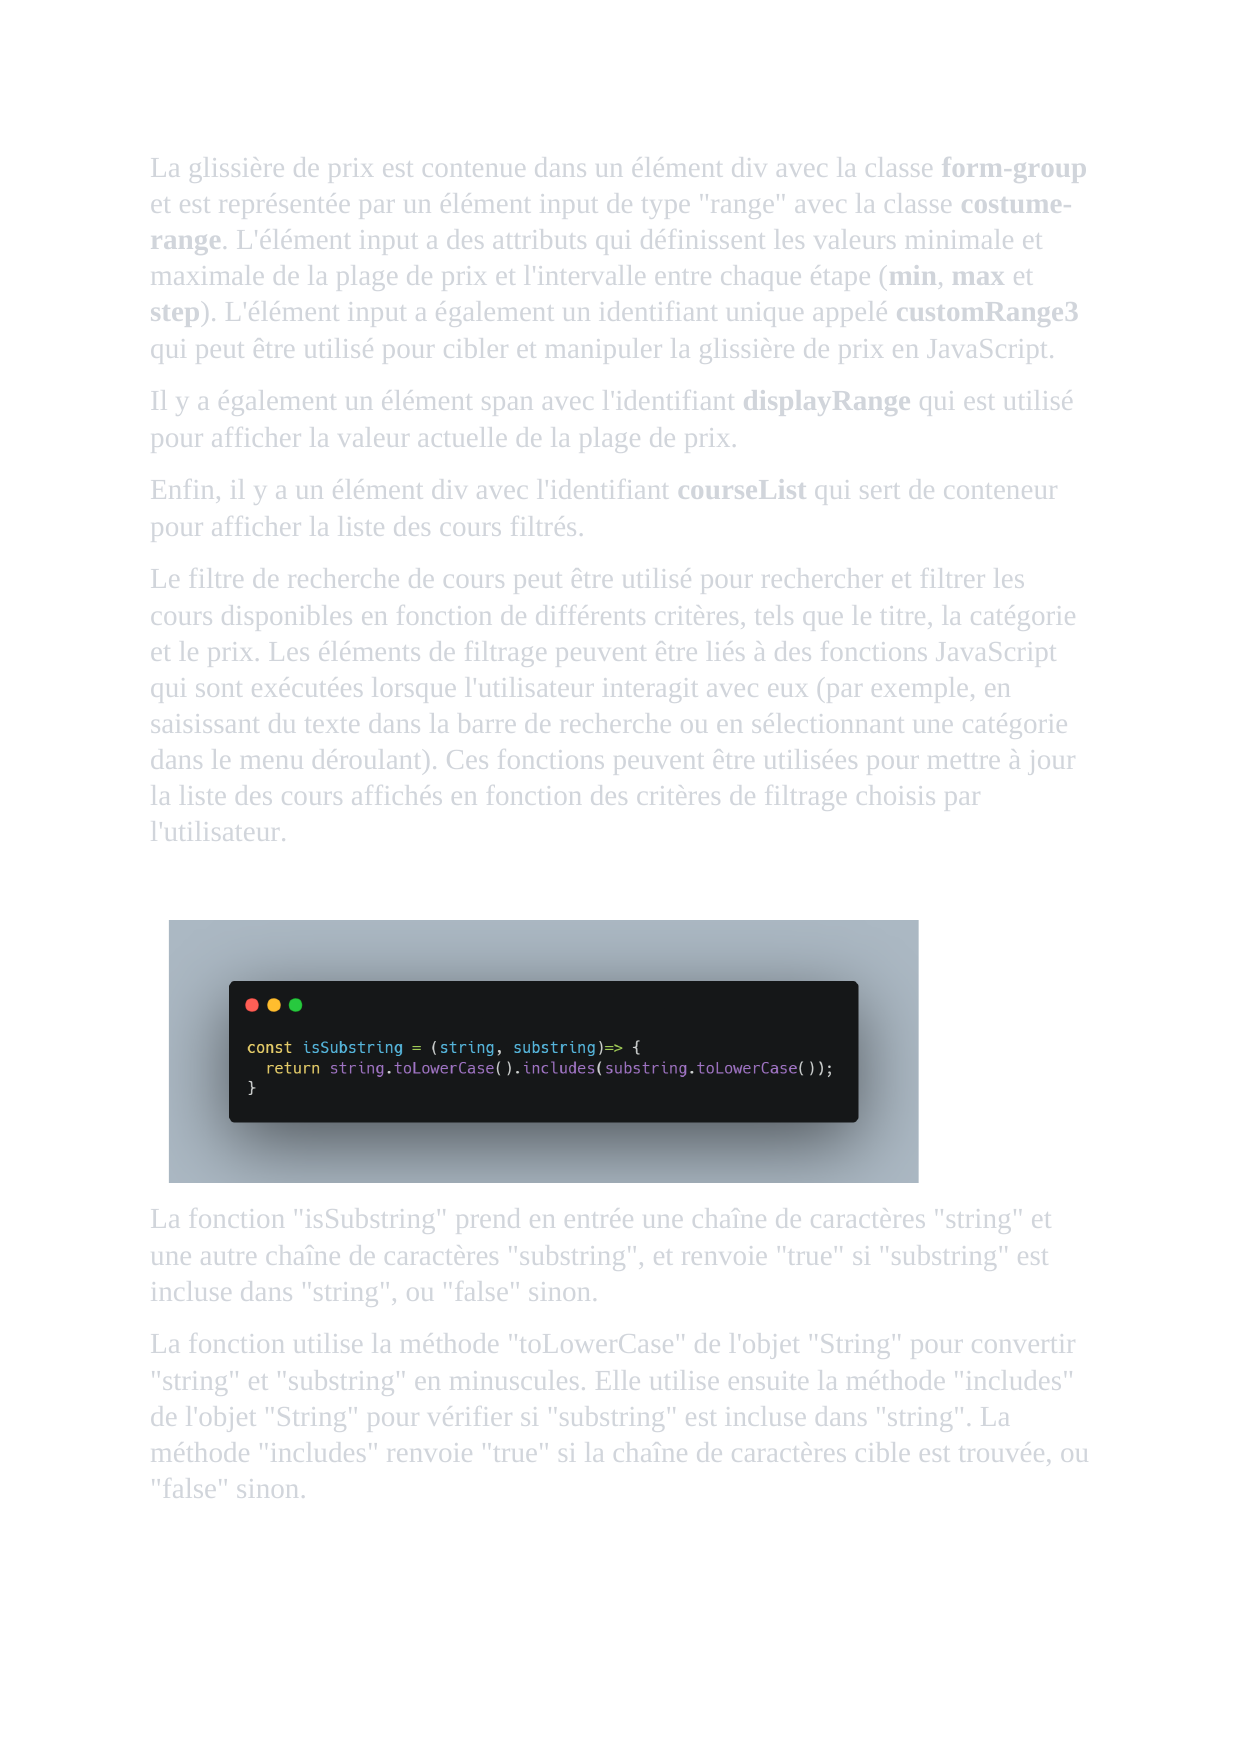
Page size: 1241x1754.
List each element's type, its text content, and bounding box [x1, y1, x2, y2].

text La fonction "isSubstring" prend en entrée une chaîne de caractères "string" et une autre chaîne de caractères "substring", et renvoie "true" si "substring" est incluse dans "string", ou "false" sinon. [150, 1201, 1090, 1307]
text Il y a également un élément span avec l'identifiant displayRange qui est utilisé pour afficher la valeur actuelle de la plage de prix. [150, 383, 1090, 453]
text Enfin, il y a un élément div avec l'identifiant courseList qui sert de conteneur pour afficher la liste des cours filtrés. [150, 472, 1090, 542]
text Le filtre de recherche de cours peut être utilisé pour rechercher et filtrer les cours disponibles en fonction de différents critères, tels que le titre, la catégorie et le prix. Les éléments de filtrage peuvent être liés à des fonctions JavaScript qui sont exécutées lorsque l'utilisateur interagit avec eux (par exemple, en saisissant du texte dans la barre de recherche ou en sélectionnant une catégorie dans le menu déroulant). Ces fonctions peuvent être utilisées pour mettre à jour la liste des cours affichés en fonction des critères de filtrage choisis par l'utilisateur. [150, 561, 1090, 848]
text La glissière de prix est contenue dans un élément div avec la classe form-group et est représentée par un élément input de type "range" avec la classe costume-range. L'élément input a des attributs qui définissent les valeurs minimale et maximale de la plage de prix et l'intervalle entre chaque étape (min, max et step). L'élément input a également un identifiant unique appelé customRange3 qui peut être utilisé pour cibler et manipuler la glissière de prix en JavaScript. [150, 150, 1090, 364]
text La fonction utilise la méthode "toLowerCase" de l'objet "String" pour convertir "string" et "substring" en minuscules. Elle utilise ensuite la méthode "includes" de l'objet "String" pour vérifier si "substring" est incluse dans "string". La méthode "includes" renvoie "true" si la chaîne de caractères cible est trouvée, ou "false" sinon. [150, 1327, 1090, 1505]
